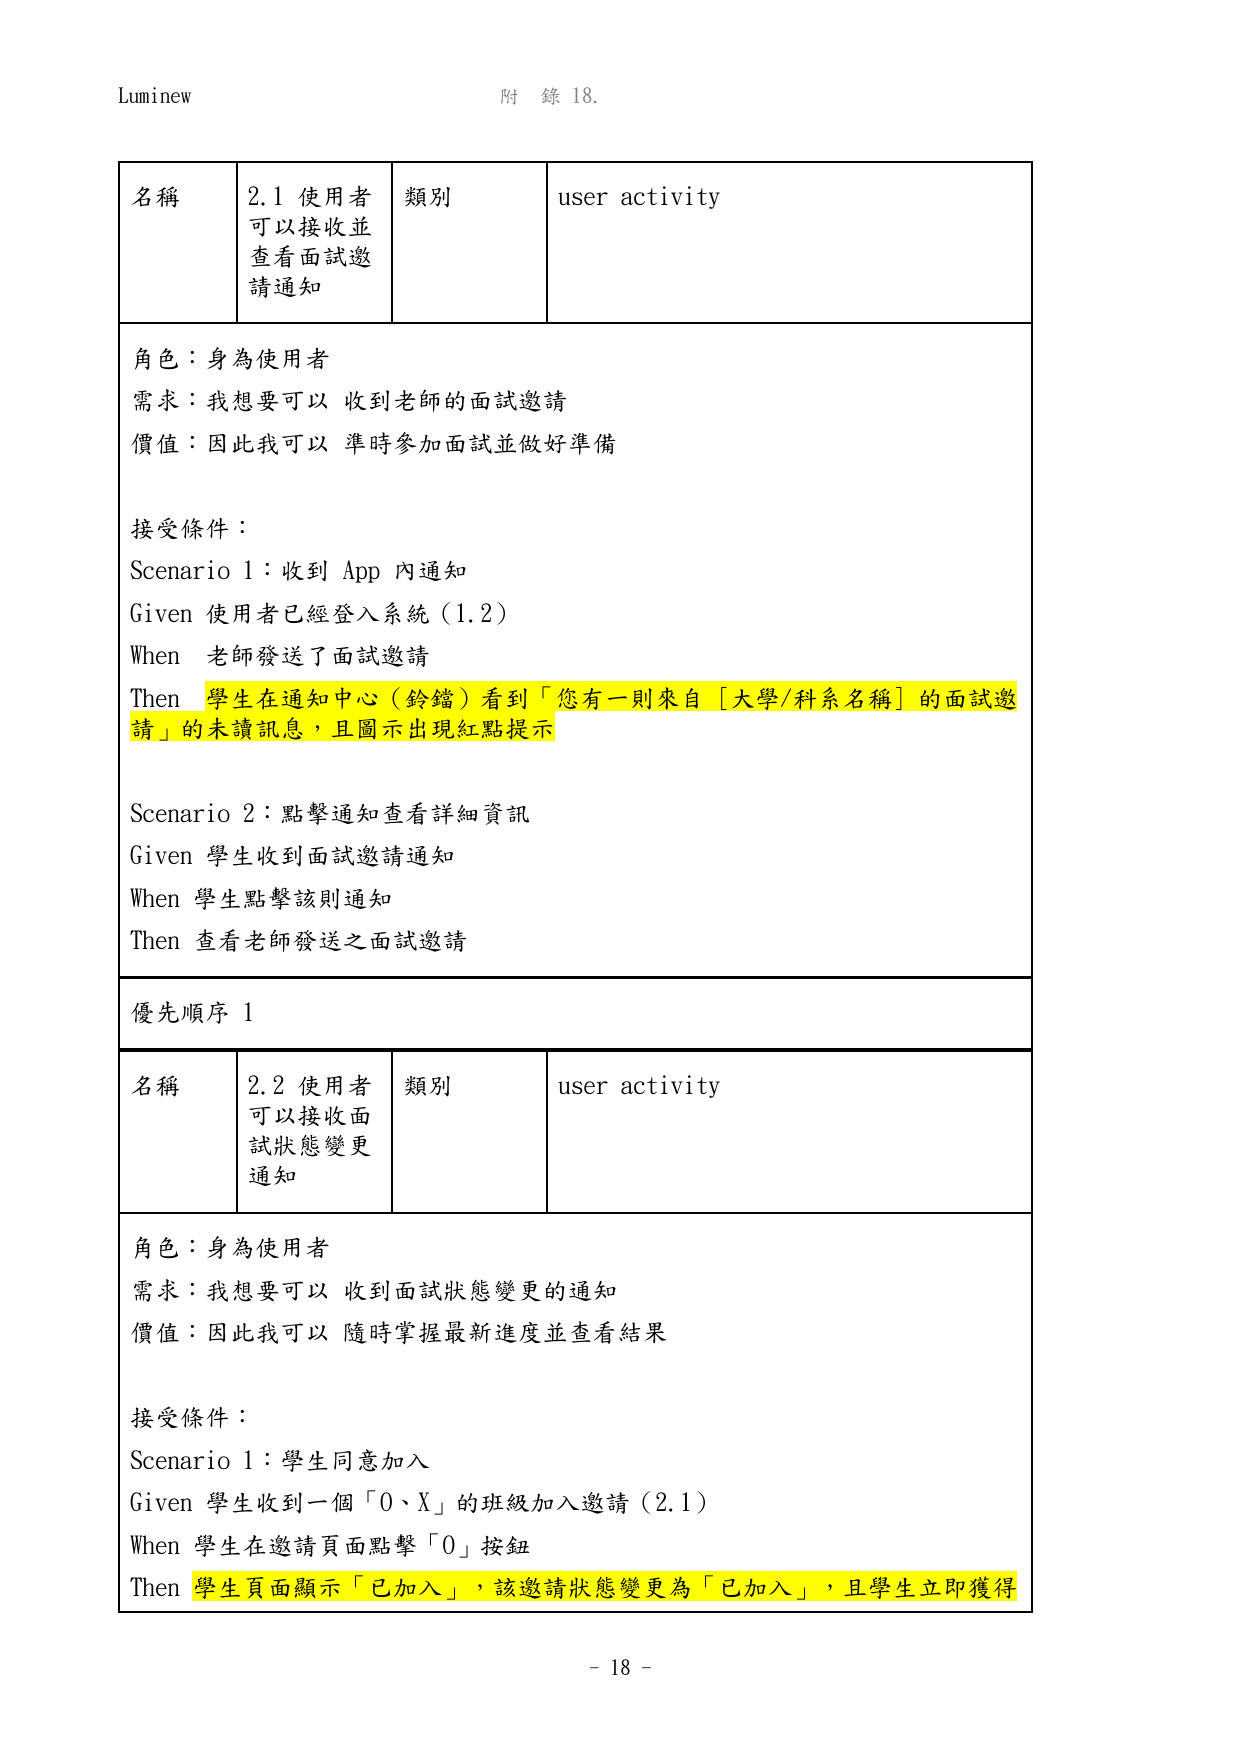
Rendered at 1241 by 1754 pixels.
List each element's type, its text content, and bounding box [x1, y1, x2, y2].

table_header 名稱 [120, 163, 236, 322]
table_header 名稱 [120, 1052, 236, 1212]
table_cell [120, 1214, 1031, 1611]
table_header 2.2 使用者可以接收面試狀態變更通知 [238, 1052, 391, 1212]
table_header user activity [548, 163, 1031, 322]
table_header 類別 [393, 1052, 546, 1212]
table_header 類別 [393, 163, 546, 322]
table_header 2.1 使用者可以接收並查看面試邀請通知 [238, 163, 391, 322]
table_cell 優先順序 1 [120, 979, 1031, 1048]
table_header user activity [548, 1052, 1031, 1212]
table_cell 角色：身為使用者 需求：我想要可以 收到老師的面試邀請 價值：因此我可以 準時參加面試並做好準備 接受條件： Scenario 1：收到 App 內通知 Given 使用者已經登入系統（1.2） When 老師發送了面試邀請 Then 學生在通知中心（鈴鐺）看到「您有一則來自 [大學/科系名稱] 的面試邀請」的未讀訊息，且圖示出現紅點提示 Scenario 2：點擊通知查看詳細資訊 Given 學生收到面試邀請通知 When 學生點擊該則通知 Then 查看老師發送之面試邀請 [120, 324, 1031, 976]
